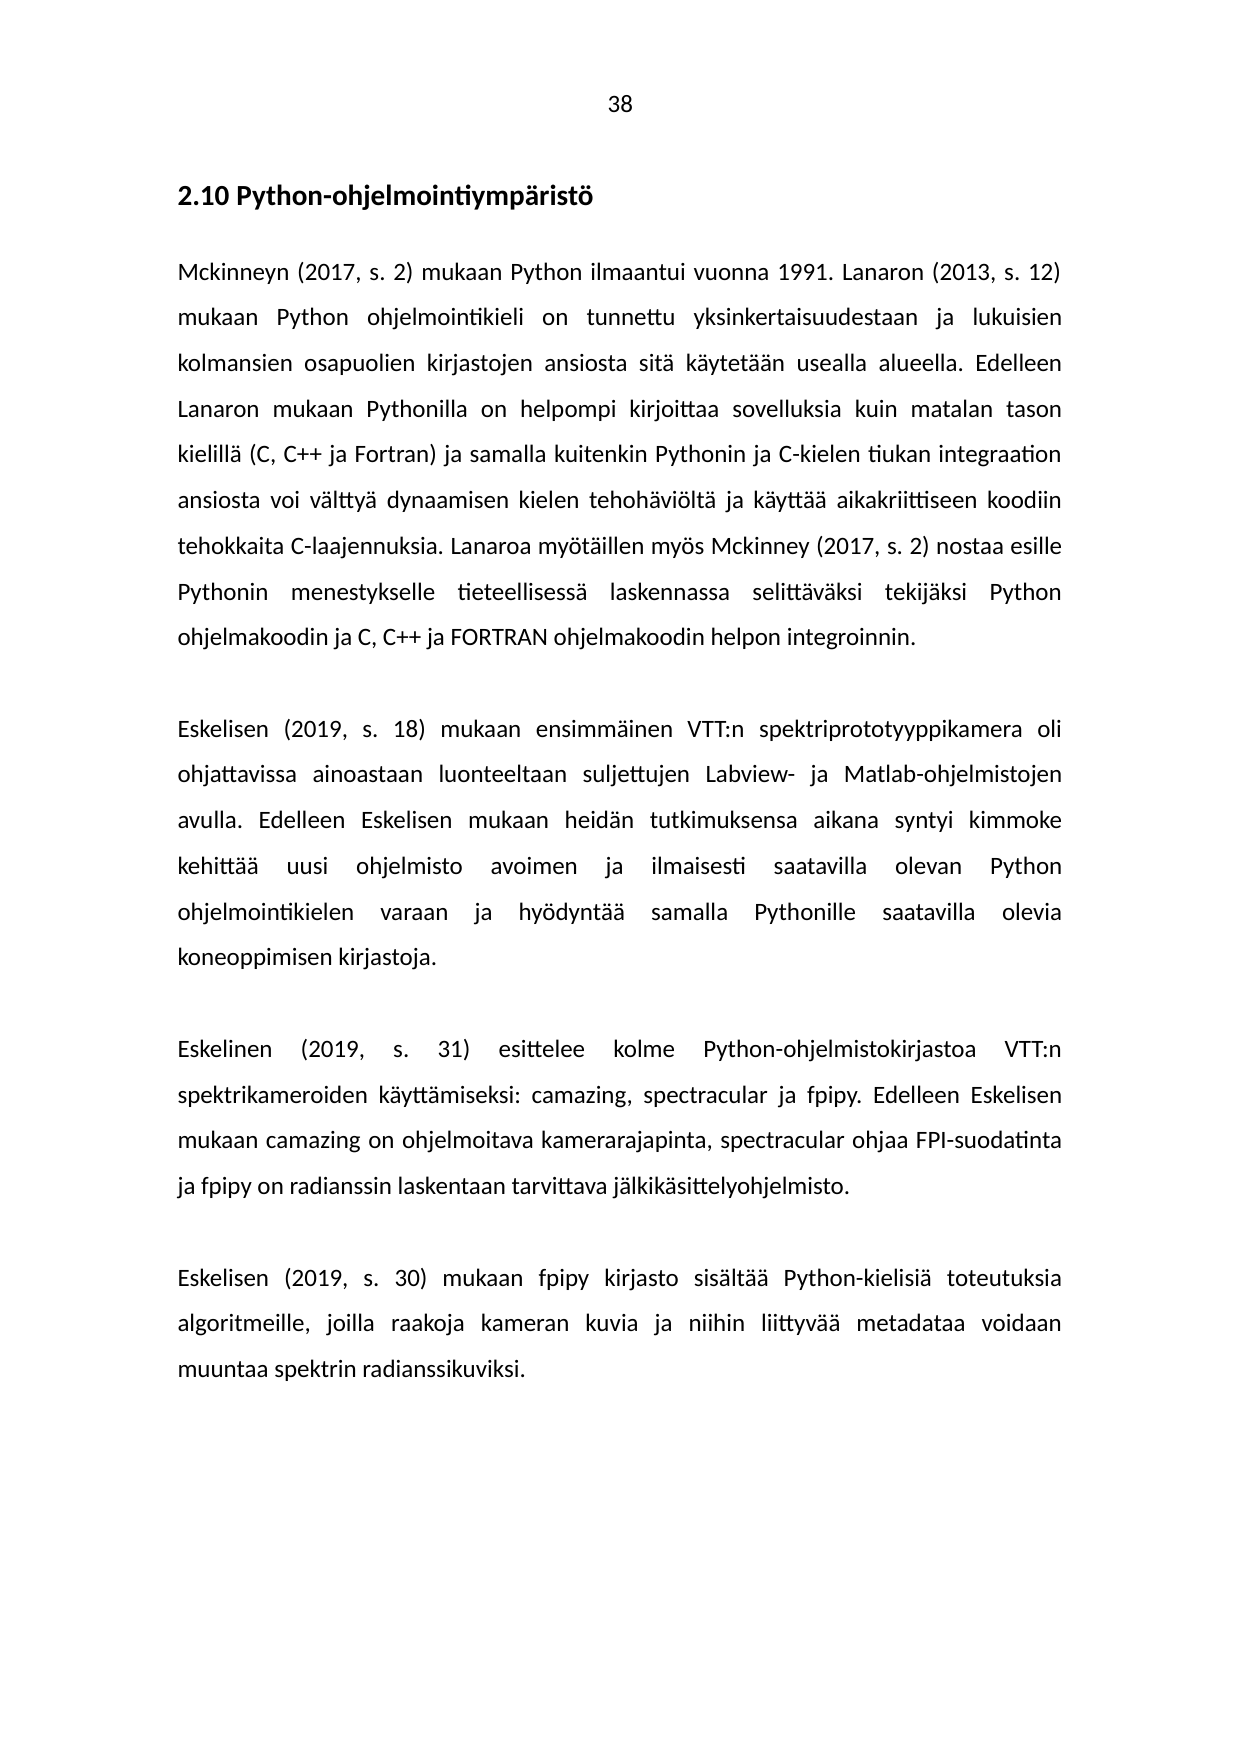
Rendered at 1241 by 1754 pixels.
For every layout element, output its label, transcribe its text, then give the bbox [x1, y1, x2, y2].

text Eskelinen (2019, s. 31) esittelee kolme Python-ohjelmistokirjastoa VTT:n spektrikameroiden käyttämiseksi: camazing, spectracular ja fpipy. Edelleen Eskelisen mukaan camazing on ohjelmoitava kamerarajapinta, spectracular ohjaa FPI-suodatinta ja fpipy on radianssin laskentaan tarvittava jälkikäsittelyohjelmisto. [177, 1033, 1063, 1201]
subtitle Python-ohjelmointiympäristö [177, 177, 1063, 213]
text Eskelisen (2019, s. 30) mukaan fpipy kirjasto sisältää Python-kielisiä toteutuksia algoritmeille, joilla raakoja kameran kuvia ja niihin liittyvää metadataa voidaan muuntaa spektrin radianssikuviksi. [177, 1262, 1063, 1384]
text Eskelisen (2019, s. 18) mukaan ensimmäinen VTT:n spektriprototyyppikamera oli ohjattavissa ainoastaan luonteeltaan suljettujen Labview- ja Matlab-ohjelmistojen avulla. Edelleen Eskelisen mukaan heidän tutkimuksensa aikana syntyi kimmoke kehittää uusi ohjelmisto avoimen ja ilmaisesti saatavilla olevan Python ohjelmointikielen varaan ja hyödyntää samalla Pythonille saatavilla olevia koneoppimisen kirjastoja. [177, 713, 1063, 972]
text Mckinneyn (2017, s. 2) mukaan Python ilmaantui vuonna 1991. Lanaron (2013, s. 12) mukaan Python ohjelmointikieli on tunnettu yksinkertaisuudestaan ja lukuisien kolmansien osapuolien kirjastojen ansiosta sitä käytetään usealla alueella. Edelleen Lanaron mukaan Pythonilla on helpompi kirjoittaa sovelluksia kuin matalan tason kielillä (C, C++ ja Fortran) ja samalla kuitenkin Pythonin ja C-kielen tiukan integraation ansiosta voi välttyä dynaamisen kielen tehohäviöltä ja käyttää aikakriittiseen koodiin tehokkaita C-laajennuksia. Lanaroa myötäillen myös Mckinney (2017, s. 2) nostaa esille Pythonin menestykselle tieteellisessä laskennassa selittäväksi tekijäksi Python ohjelmakoodin ja C, C++ ja FORTRAN ohjelmakoodin helpon integroinnin. [177, 256, 1063, 652]
